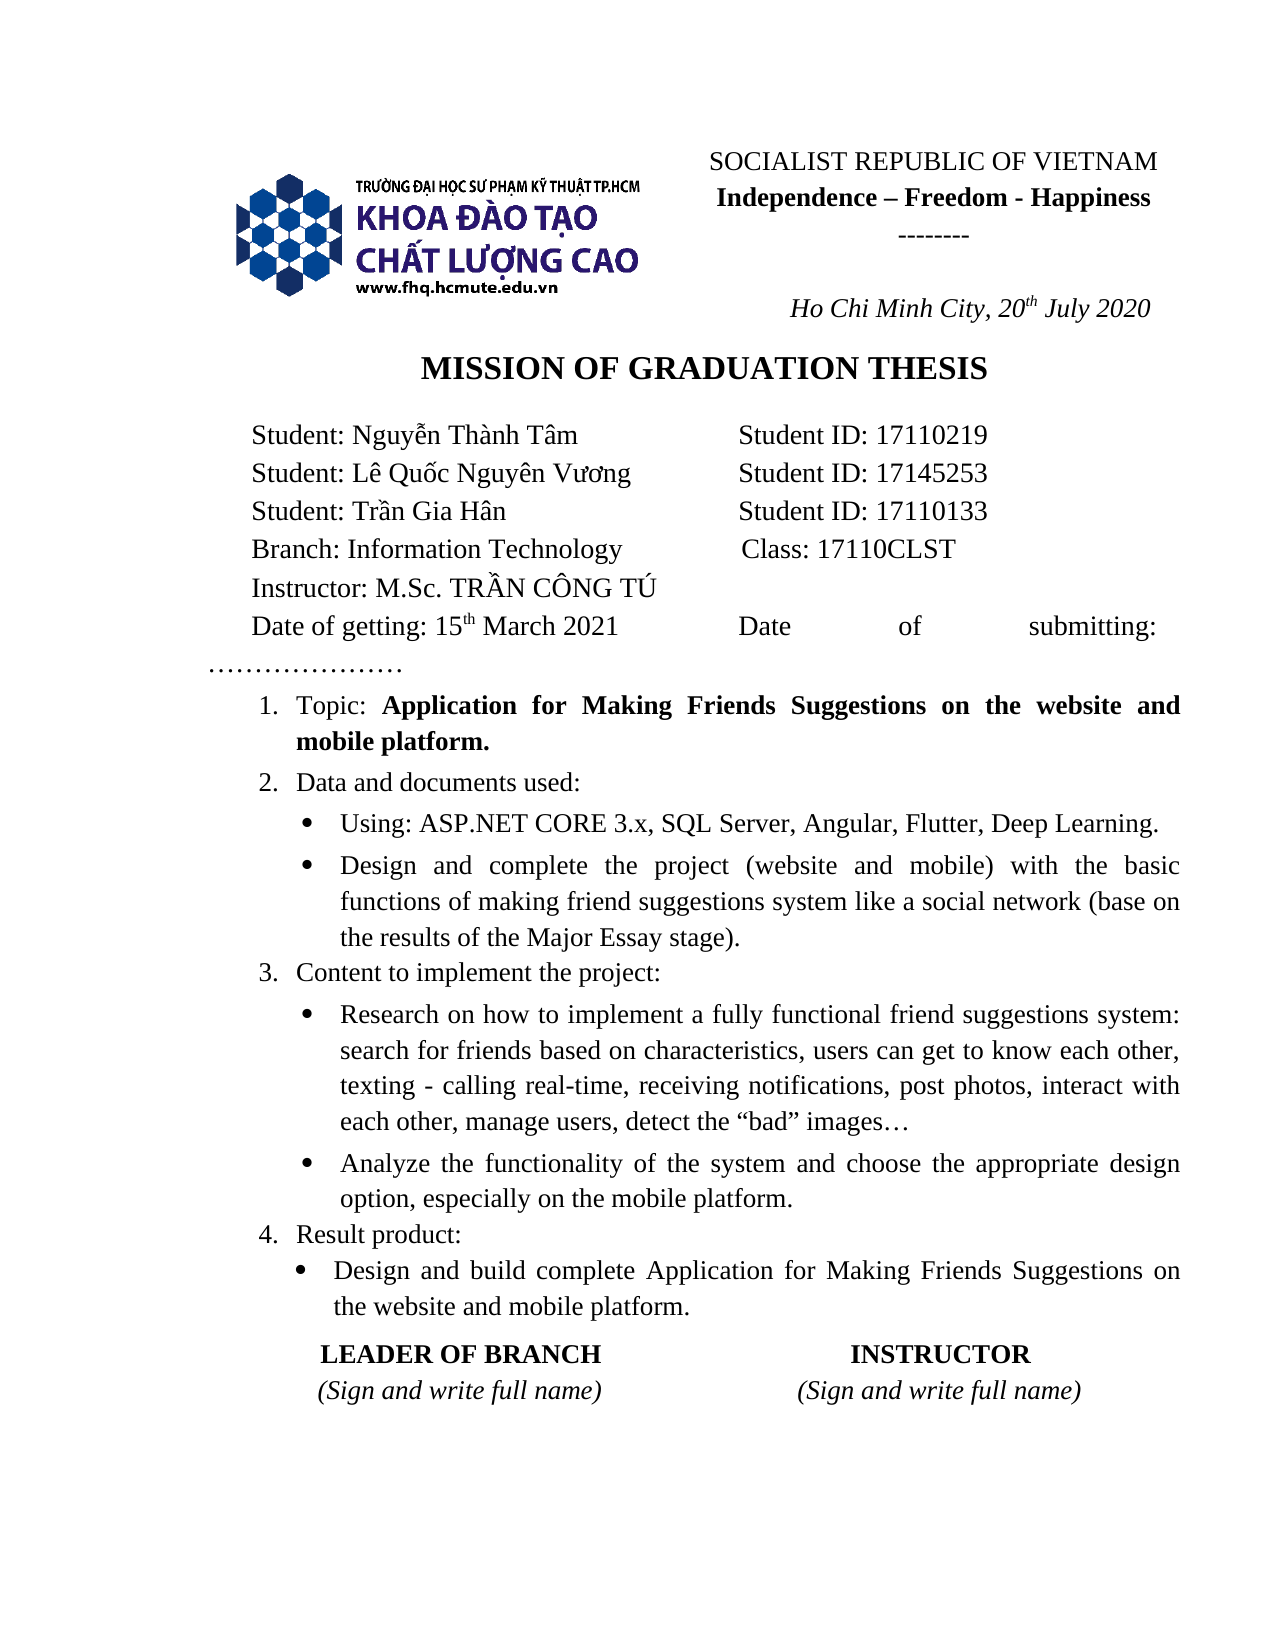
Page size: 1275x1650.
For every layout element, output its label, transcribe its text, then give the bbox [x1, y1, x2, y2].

text Student: Trần Gia Hân Student ID: 17110133 [207, 494, 1157, 527]
text Branch: Information Technology Class: 17110CLST [207, 532, 1157, 565]
picture [236, 174, 640, 297]
subtitle MISSION OF GRADUATION THESIS [252, 348, 1157, 386]
text Instructor: M.Sc. TRẦN CÔNG TÚ [207, 571, 1157, 603]
table_header [226, 148, 649, 323]
table_header Topic: Application for Making Friends Suggestions on the website and mobile platform. Data and documents used: Using: ASP.NET CORE 3.x, SQL Server, Angular, Flutter, Deep Learning. Design and complete the project (website and mobile) with the basic functions of making friend suggestions system like a social network (base on the results of the Major Essay stage). Content to implement the project: Research on how to implement a fully functional friend suggestions system: search for friends based on characteristics, users can get to know each other, texting - calling real-time, receiving notifications, post photos, interact with each other, manage users, detect the “bad” images… Analyze the functionality of the system and choose the appropriate design option, especially on the mobile platform. Result product: Design and build complete Application for Making Friends Suggestions on the website and mobile platform. [221, 683, 1181, 1409]
text Date of getting: 15th March 2021 Date of submitting: ………………… [207, 609, 1157, 678]
text Student: Nguyễn Thành Tâm Student ID: 17110219 [207, 418, 1157, 451]
table_header SOCIALIST REPUBLIC OF VIETNAM Independence – Freedom - Happiness -------- Ho Chi Minh City, 20th July 2020 [649, 148, 1194, 323]
text Student: Lê Quốc Nguyên Vương Student ID: 17145253 [207, 456, 1157, 489]
